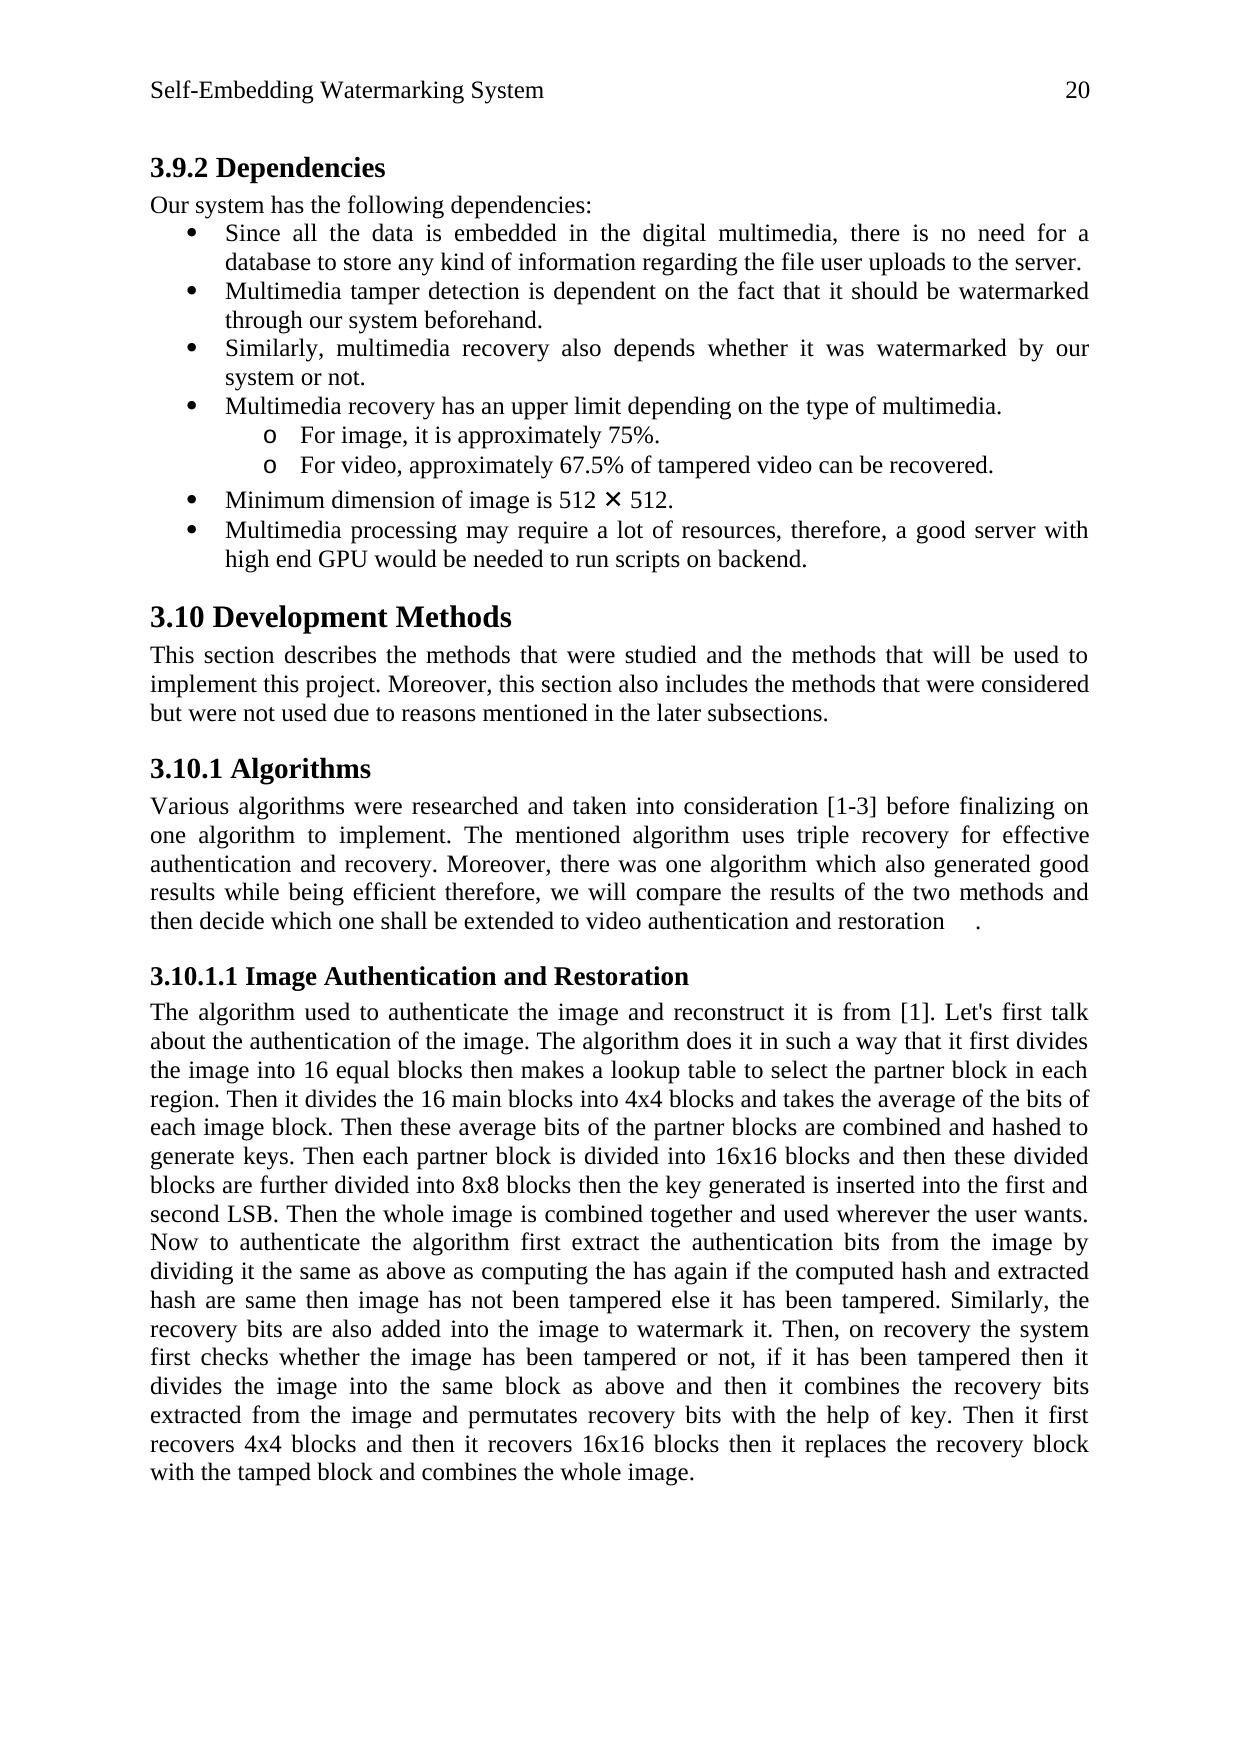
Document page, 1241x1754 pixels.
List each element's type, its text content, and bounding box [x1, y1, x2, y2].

list Minimum dimension of image is 512 ✕ 512. [187, 481, 1090, 516]
subtitle Image Authentication and Restoration [150, 960, 1090, 991]
list For video, approximately 67.5% of tampered video can be recovered. [262, 451, 1090, 481]
text This section describes the methods that were studied and the methods that will be used to implement this project. Moreover, this section also includes the methods that were considered but were not used due to reasons mentioned in the later subsections. [150, 640, 1090, 726]
text The algorithm used to authenticate the image and reconstruct it is from [1]. Let's first talk about the authentication of the image. The algorithm does it in such a way that it first divides the image into 16 equal blocks then makes a lookup table to select the partner block in each region. Then it divides the 16 main blocks into 4x4 blocks and takes the average of the bits of each image block. Then these average bits of the partner blocks are combined and hashed to generate keys. Then each partner block is divided into 16x16 blocks and then these divided blocks are further divided into 8x8 blocks then the key generated is inserted into the first and second LSB. Then the whole image is combined together and used wherever the user wants. Now to authenticate the algorithm first extract the authentication bits from the image by dividing it the same as above as computing the has again if the computed hash and extracted hash are same then image has not been tampered else it has been tampered. Similarly, the recovery bits are also added into the image to watermark it. Then, on recovery the system first checks whether the image has been tampered or not, if it has been tampered then it divides the image into the same block as above and then it combines the recovery bits extracted from the image and permutates recovery bits with the help of key. Then it first recovers 4x4 blocks and then it recovers 16x16 blocks then it replaces the recovery block with the tamped block and combines the whole image. [150, 997, 1090, 1486]
list Similarly, multimedia recovery also depends whether it was watermarked by our system or not. [187, 333, 1090, 391]
list Multimedia recovery has an upper limit depending on the type of multimedia. [187, 391, 1090, 420]
list For image, it is approximately 75%. [262, 420, 1090, 451]
subtitle Algorithms [150, 751, 1090, 785]
list Multimedia tamper detection is dependent on the fact that it should be watermarked through our system beforehand. [187, 276, 1090, 333]
text Various algorithms were researched and taken into consideration [1-3] before finalizing on one algorithm to implement. The mentioned algorithm uses triple recovery for effective authentication and recovery. Moreover, there was one algorithm which also generated good results while being efficient therefore, we will compare the results of the two methods and then decide which one shall be extended to video authentication and restoration . [150, 791, 1090, 935]
text Our system has the following dependencies: [150, 190, 1090, 218]
subtitle Dependencies [150, 150, 1090, 183]
list Since all the data is embedded in the digital multimedia, there is no need for a database to store any kind of information regarding the file user uploads to the server. [187, 218, 1090, 276]
list Multimedia processing may require a lot of resources, therefore, a good server with high end GPU would be needed to run scripts on backend. [187, 516, 1090, 573]
subtitle Development Methods [150, 598, 1090, 634]
